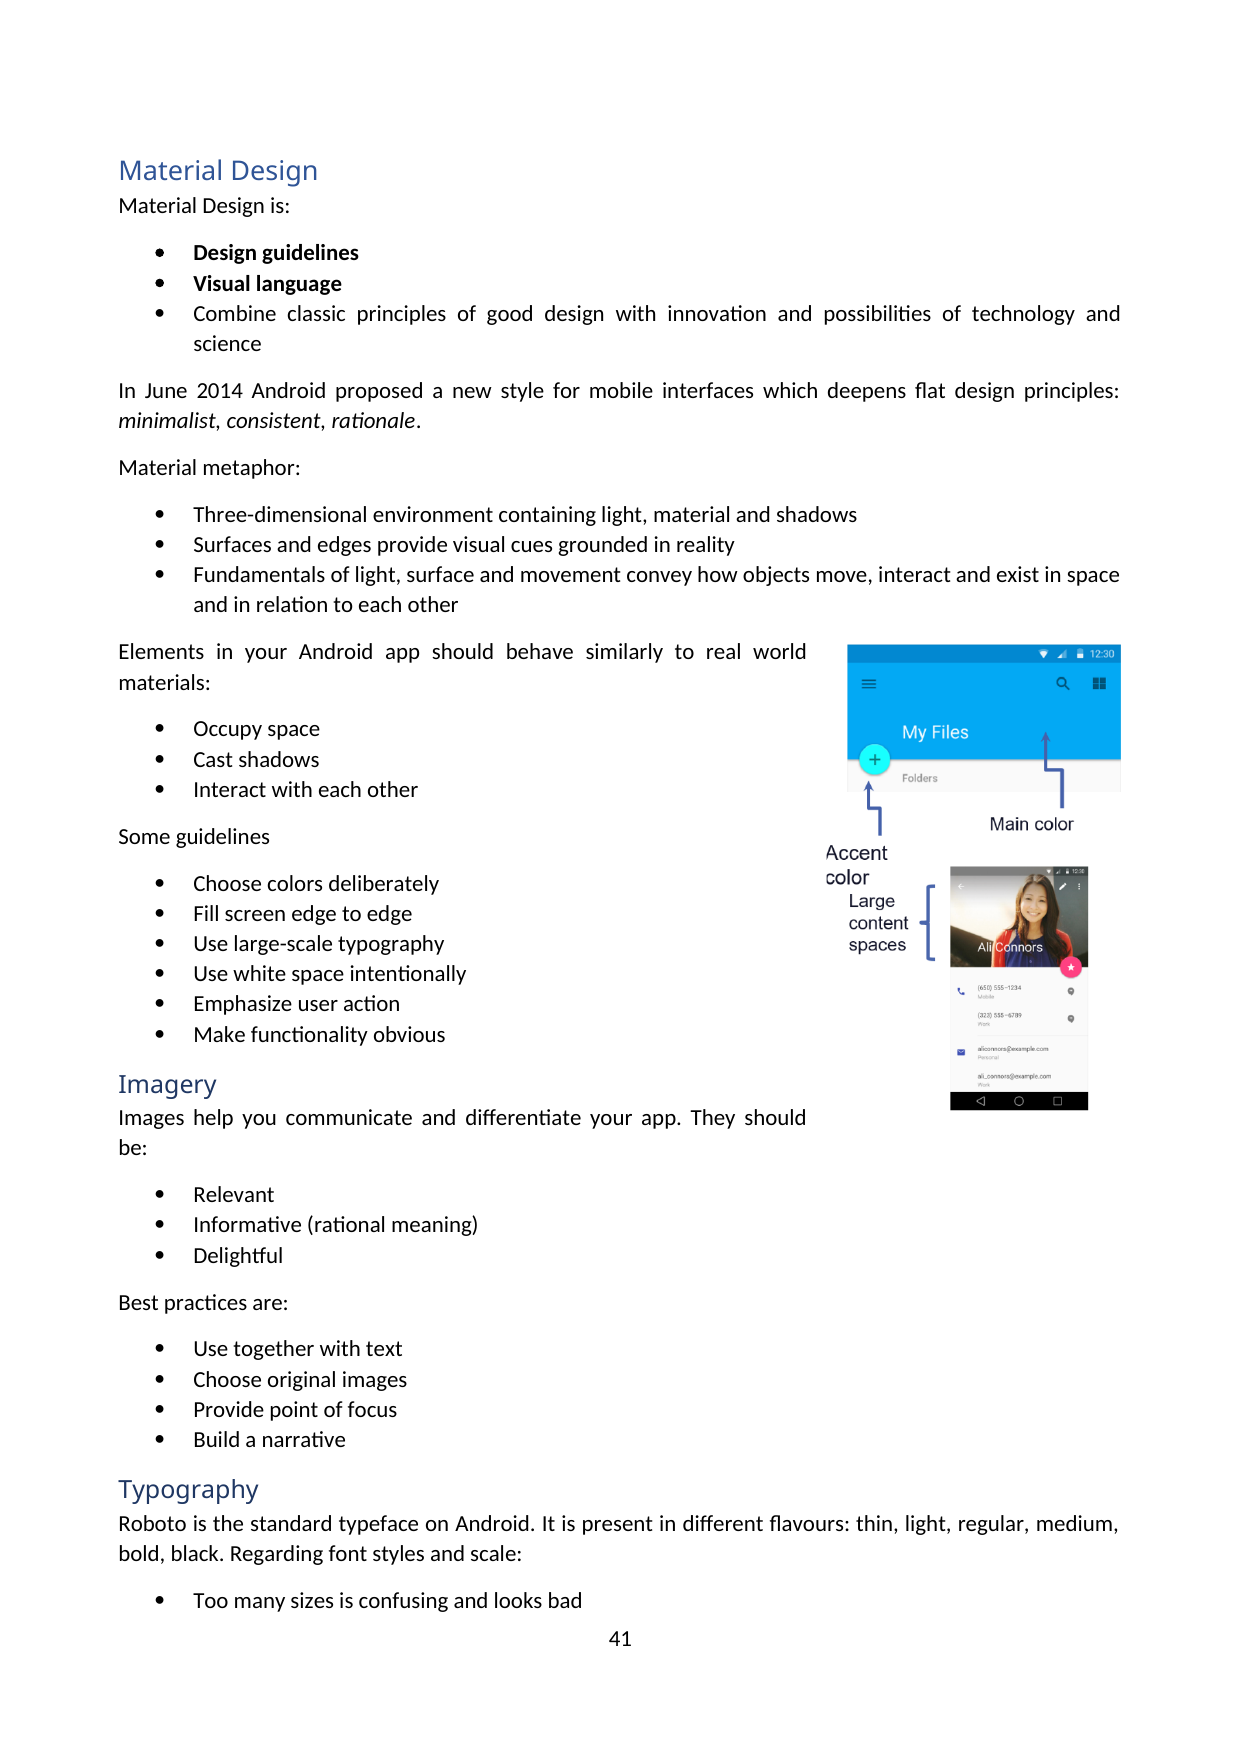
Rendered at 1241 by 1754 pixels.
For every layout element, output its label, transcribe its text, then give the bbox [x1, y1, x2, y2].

list Cast shadows [156, 745, 826, 773]
text Some guidelines [118, 822, 826, 850]
list Occupy space [156, 714, 826, 742]
text Material Design is: [118, 192, 1122, 219]
list Provide point of focus [156, 1395, 1122, 1423]
list Design guidelines [156, 238, 1122, 266]
text Images help you communicate and differentiate your app. They should be: [118, 1103, 1122, 1162]
text Best practices are: [118, 1288, 1122, 1316]
list Combine classic principles of good design with innovation and possibilities of technology and science [156, 299, 1122, 357]
list Too many sizes is confusing and looks bad [156, 1586, 1122, 1614]
list Use together with text [156, 1334, 1122, 1363]
list Choose colors deliberately [156, 869, 826, 897]
list Relevant [156, 1180, 1122, 1208]
subtitle Typography [118, 1472, 1122, 1506]
list Informative (rational meaning) [156, 1211, 1122, 1239]
list Interact with each other [156, 775, 826, 803]
list Delightful [156, 1241, 1122, 1269]
text In June 2014 Android proposed a new style for mobile interfaces which deepens flat design principles: minimalist, consistent, rationale. [118, 376, 1122, 434]
subtitle Material Design [118, 152, 1122, 189]
picture [826, 638, 1123, 1115]
text Material metaphor: [118, 453, 1122, 481]
list Choose original images [156, 1365, 1122, 1393]
text Elements in your Android app should behave similarly to real world materials: [118, 637, 1122, 696]
list Surfaces and edges provide visual cues grounded in reality [156, 530, 1122, 558]
list Make functionality obvious [156, 1020, 826, 1048]
subtitle Imagery [118, 1067, 826, 1101]
list Emphasize user action [156, 989, 826, 1017]
list Fundamentals of light, surface and movement convey how objects move, interact and exist in space and in relation to each other [156, 560, 1122, 618]
list Build a narrative [156, 1425, 1122, 1453]
list Use white space intentionally [156, 959, 826, 987]
list Visual language [156, 269, 1122, 297]
text Roboto is the standard typeface on Android. It is present in different flavours: thin, light, regular, medium, bold, black. Regarding font styles and scale: [118, 1509, 1122, 1567]
list Use large-scale typography [156, 929, 826, 957]
list Fill screen edge to edge [156, 899, 826, 927]
list Three-dimensional environment containing light, material and shadows [156, 500, 1122, 528]
